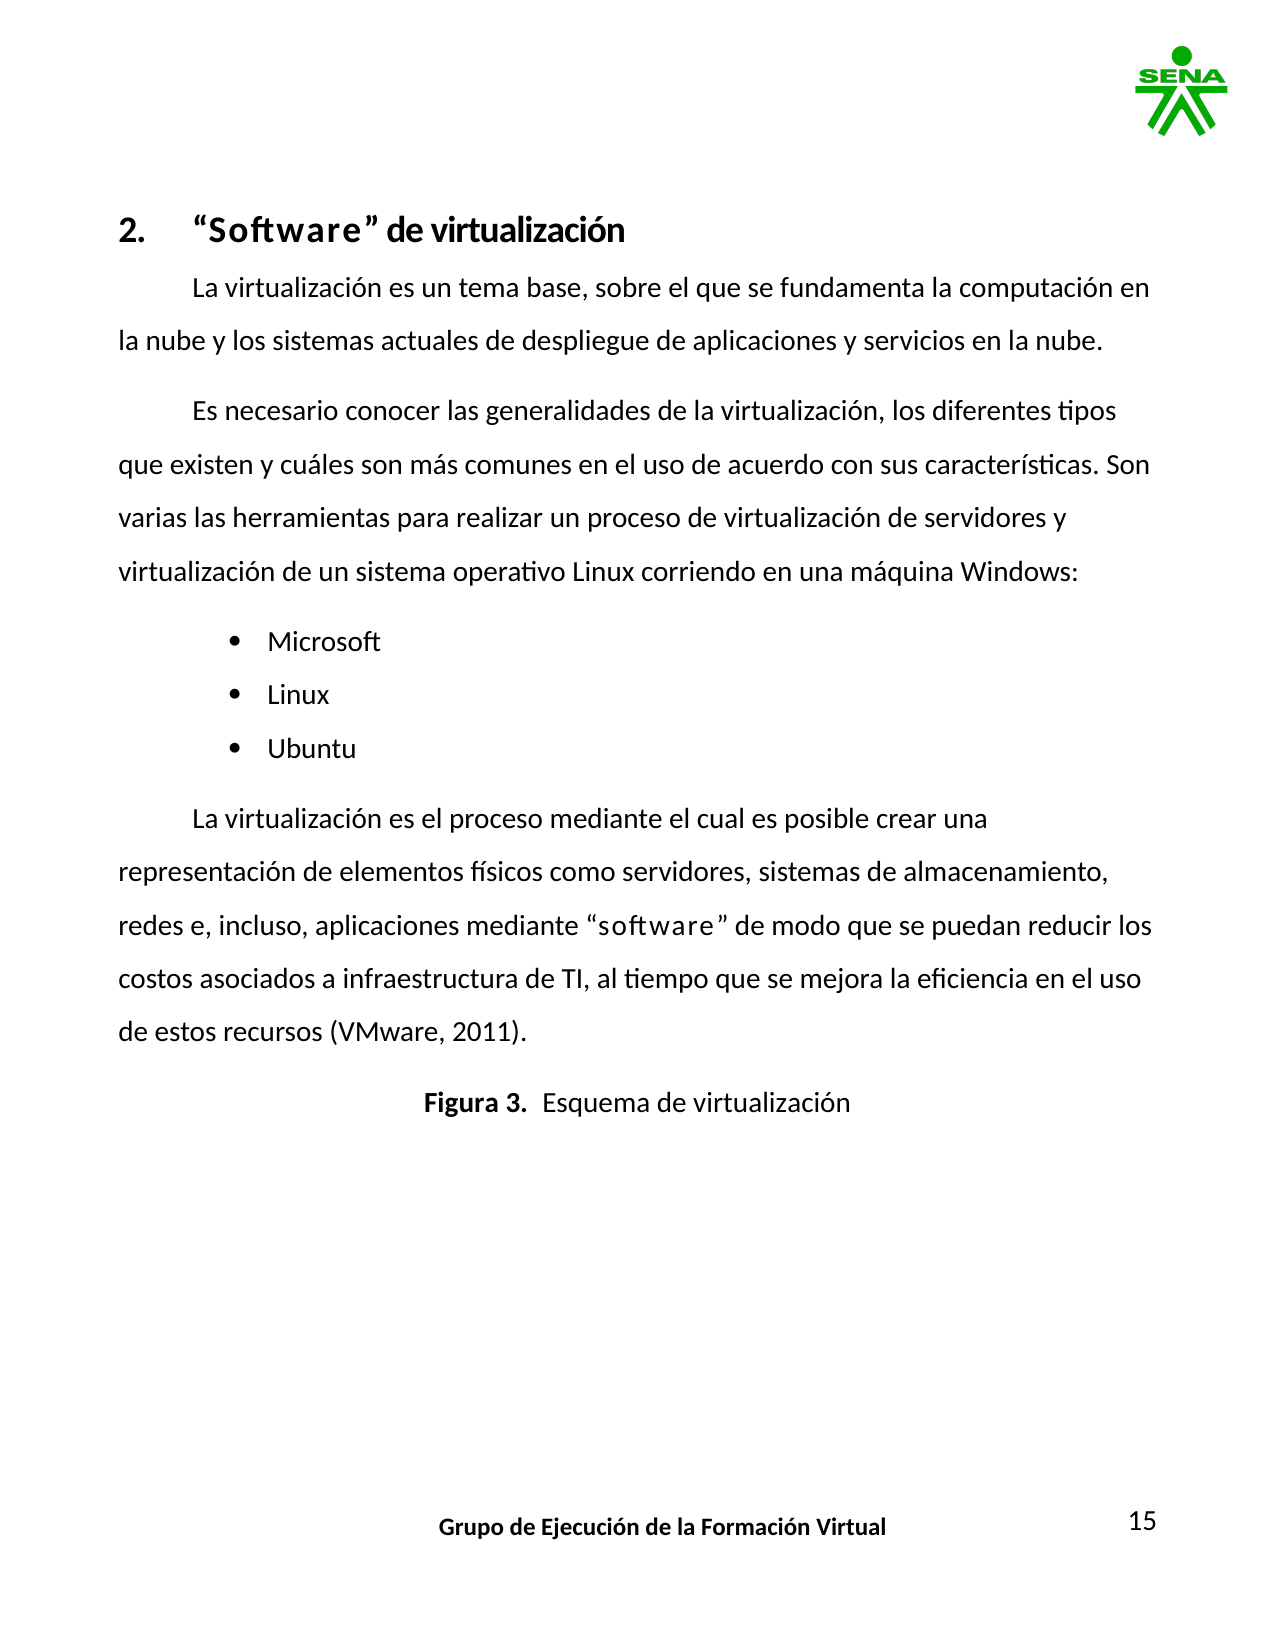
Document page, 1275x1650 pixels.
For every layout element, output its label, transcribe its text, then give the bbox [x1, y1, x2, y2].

list Ubuntu [229, 730, 1157, 765]
text Es necesario conocer las generalidades de la virtualización, los diferentes tipos que existen y cuáles son más comunes en el uso de acuerdo con sus características. Son varias las herramientas para realizar un proceso de virtualización de servidores y virtualización de un sistema operativo Linux corriendo en una máquina Windows: [118, 392, 1157, 588]
list Microsoft [229, 623, 1157, 658]
picture [1135, 46, 1228, 136]
text La virtualización es el proceso mediante el cual es posible crear una representación de elementos físicos como servidores, sistemas de almacenamiento, redes e, incluso, aplicaciones mediante “software” de modo que se puedan reducir los costos asociados a infraestructura de TI, al tiempo que se mejora la eficiencia en el uso de estos recursos (VMware, 2011). [118, 800, 1157, 1049]
subtitle “Software” de virtualización [118, 206, 1157, 252]
list Linux [229, 676, 1157, 712]
text La virtualización es un tema base, sobre el que se fundamenta la computación en la nube y los sistemas actuales de despliegue de aplicaciones y servicios en la nube. [118, 269, 1157, 358]
text Esquema de virtualización [118, 1084, 1157, 1119]
